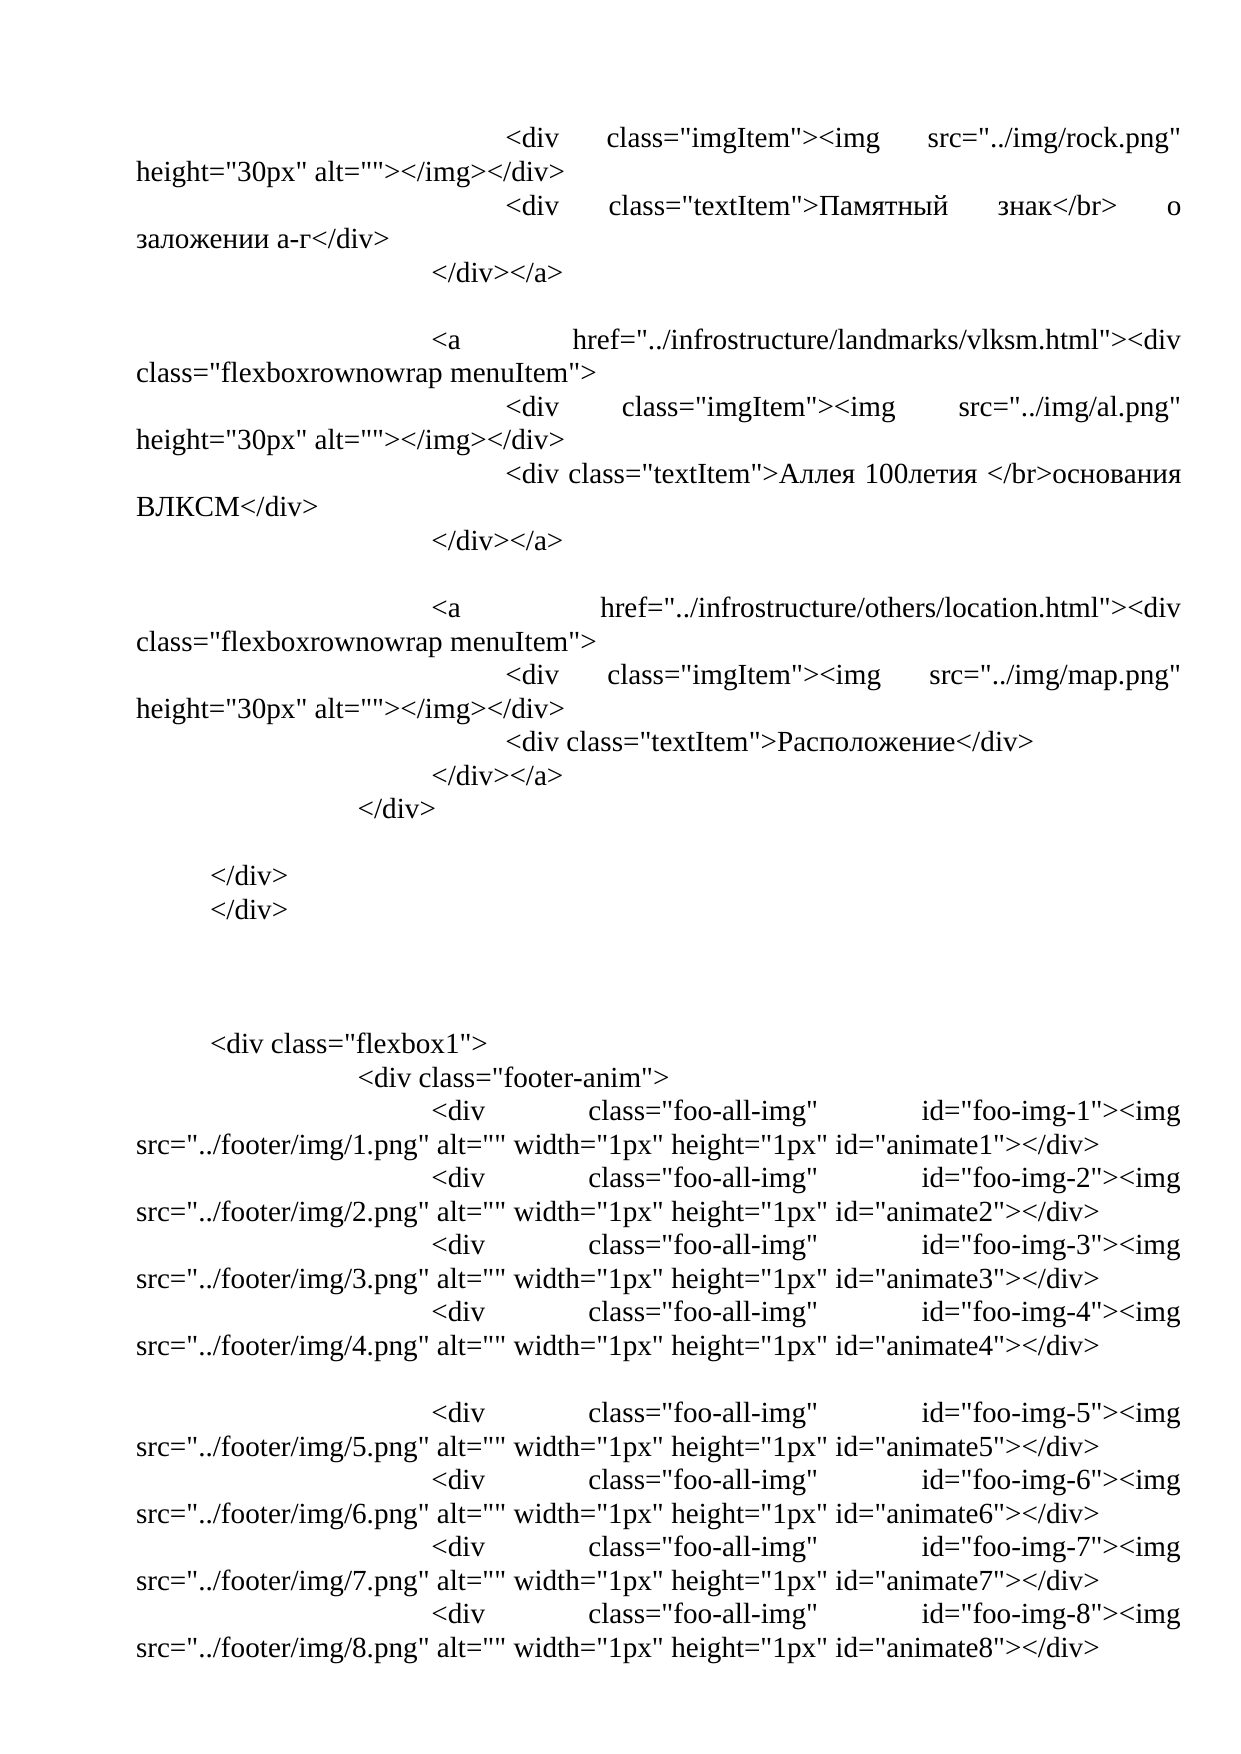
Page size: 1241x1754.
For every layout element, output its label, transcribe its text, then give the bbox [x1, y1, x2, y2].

text <div class="foo-all-img" id="foo-img-2"><img src="../footer/img/2.png" alt="" width="1px" height="1px" id="animate2"></div> [136, 1160, 1181, 1227]
text <div class="textItem">Памятный знак</br> о заложении а-г</div> [136, 188, 1181, 255]
text <div class="imgItem"><img src="../img/map.png" height="30px" alt=""></img></div> [136, 657, 1181, 724]
text <div class="foo-all-img" id="foo-img-4"><img src="../footer/img/4.png" alt="" width="1px" height="1px" id="animate4"></div> [136, 1294, 1181, 1362]
text </div></a> [136, 255, 1181, 288]
text <div class="flexbox1"> [136, 1026, 1181, 1060]
text </div> [136, 858, 1181, 892]
text <div class="imgItem"><img src="../img/al.png" height="30px" alt=""></img></div> [136, 389, 1181, 456]
text <div class="foo-all-img" id="foo-img-1"><img src="../footer/img/1.png" alt="" width="1px" height="1px" id="animate1"></div> [136, 1093, 1181, 1160]
text <a href="../infrostructure/landmarks/vlksm.html"><div class="flexboxrownowrap menuItem"> [136, 322, 1181, 389]
text <div class="foo-all-img" id="foo-img-7"><img src="../footer/img/7.png" alt="" width="1px" height="1px" id="animate7"></div> [136, 1529, 1181, 1596]
text </div></a> [136, 523, 1181, 557]
text <div class="foo-all-img" id="foo-img-5"><img src="../footer/img/5.png" alt="" width="1px" height="1px" id="animate5"></div> [136, 1395, 1181, 1462]
text <div class="imgItem"><img src="../img/rock.png" height="30px" alt=""></img></div> [136, 121, 1181, 188]
text <div class="footer-anim"> [136, 1060, 1181, 1093]
text <div class="foo-all-img" id="foo-img-6"><img src="../footer/img/6.png" alt="" width="1px" height="1px" id="animate6"></div> [136, 1462, 1181, 1529]
text <div class="textItem">Расположение</div> [136, 724, 1181, 758]
text <div class="textItem">Аллея 100летия </br>основания ВЛКСМ</div> [136, 456, 1181, 523]
text </div></a> [136, 758, 1181, 791]
text <div class="foo-all-img" id="foo-img-3"><img src="../footer/img/3.png" alt="" width="1px" height="1px" id="animate3"></div> [136, 1227, 1181, 1294]
text <a href="../infrostructure/others/location.html"><div class="flexboxrownowrap menuItem"> [136, 590, 1181, 657]
text </div> [136, 892, 1181, 926]
text <div class="foo-all-img" id="foo-img-8"><img src="../footer/img/8.png" alt="" width="1px" height="1px" id="animate8"></div> [136, 1596, 1181, 1663]
text </div> [136, 791, 1181, 825]
